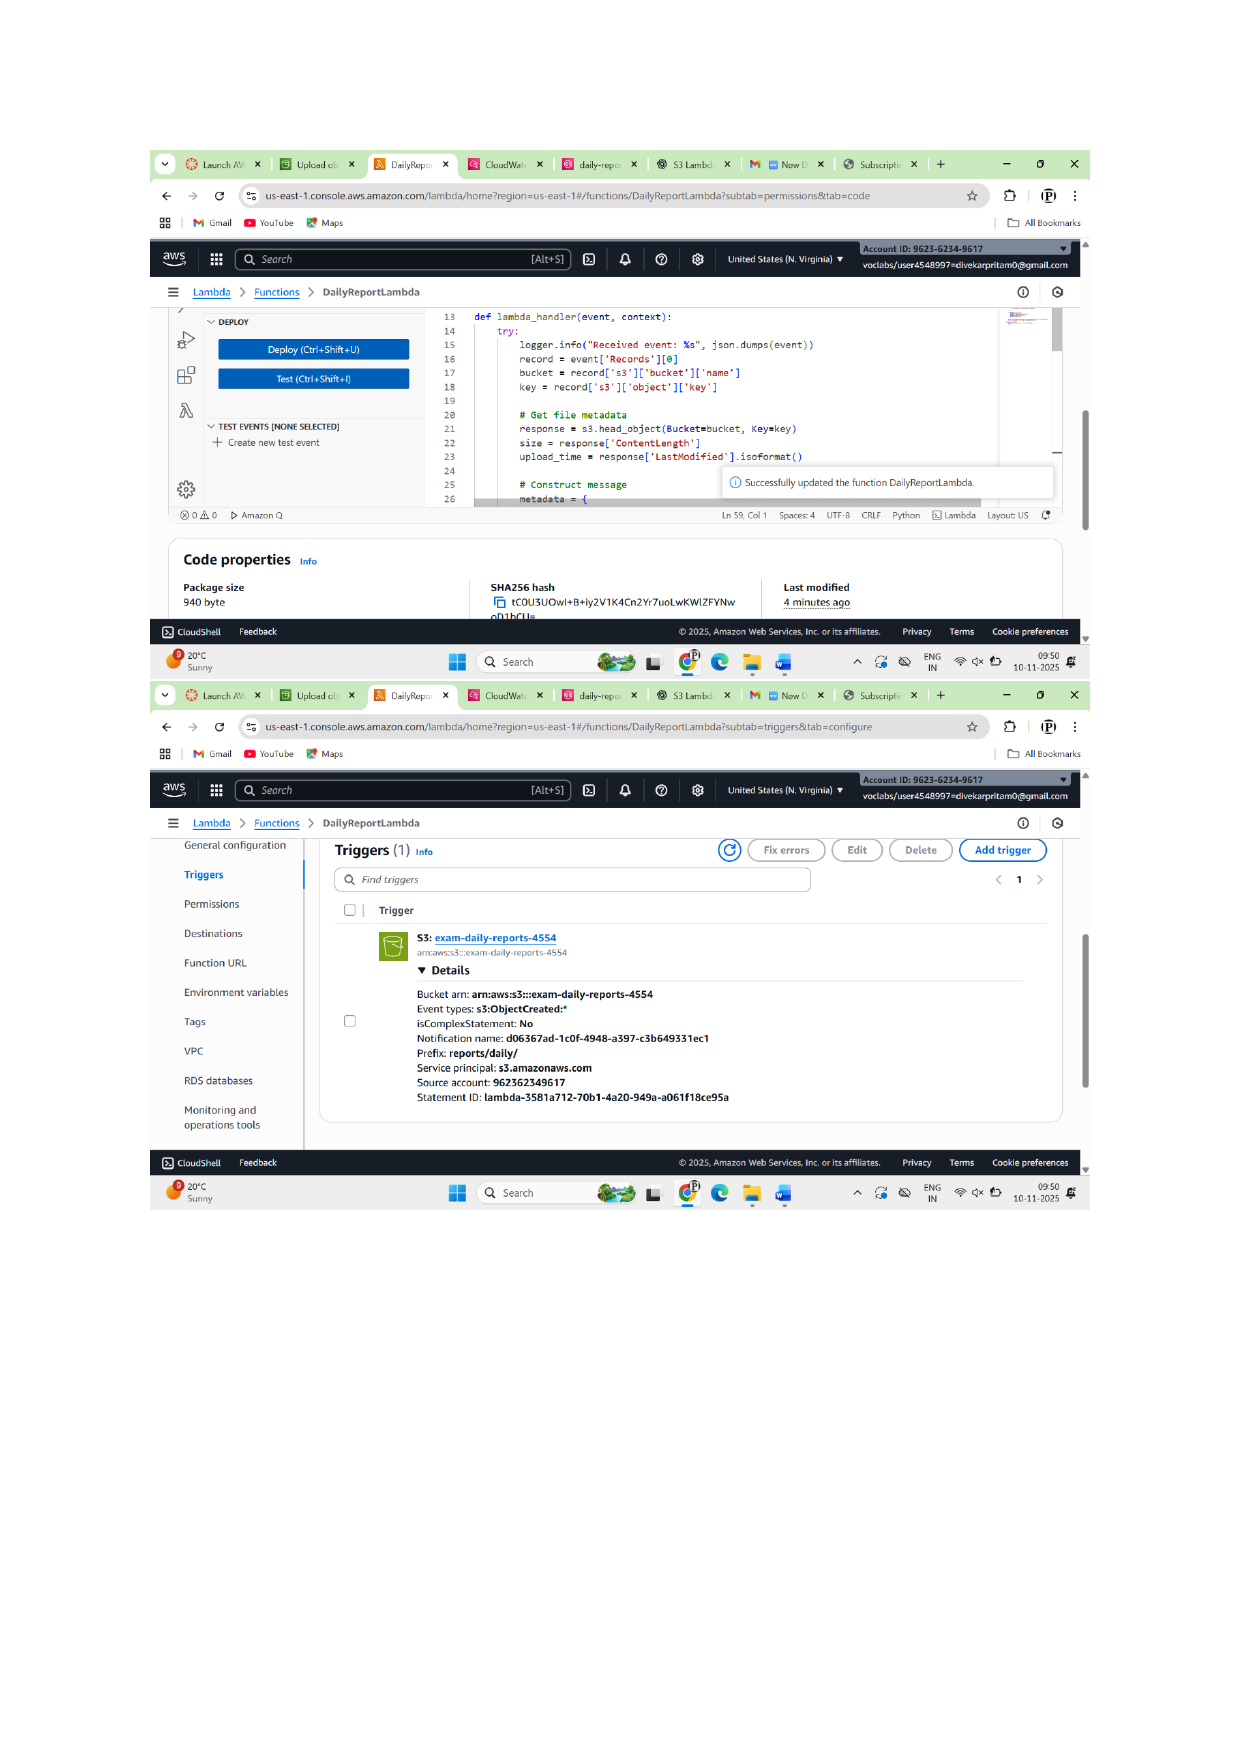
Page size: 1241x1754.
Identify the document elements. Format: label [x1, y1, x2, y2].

picture [150, 150, 1091, 679]
picture [150, 681, 1091, 1210]
